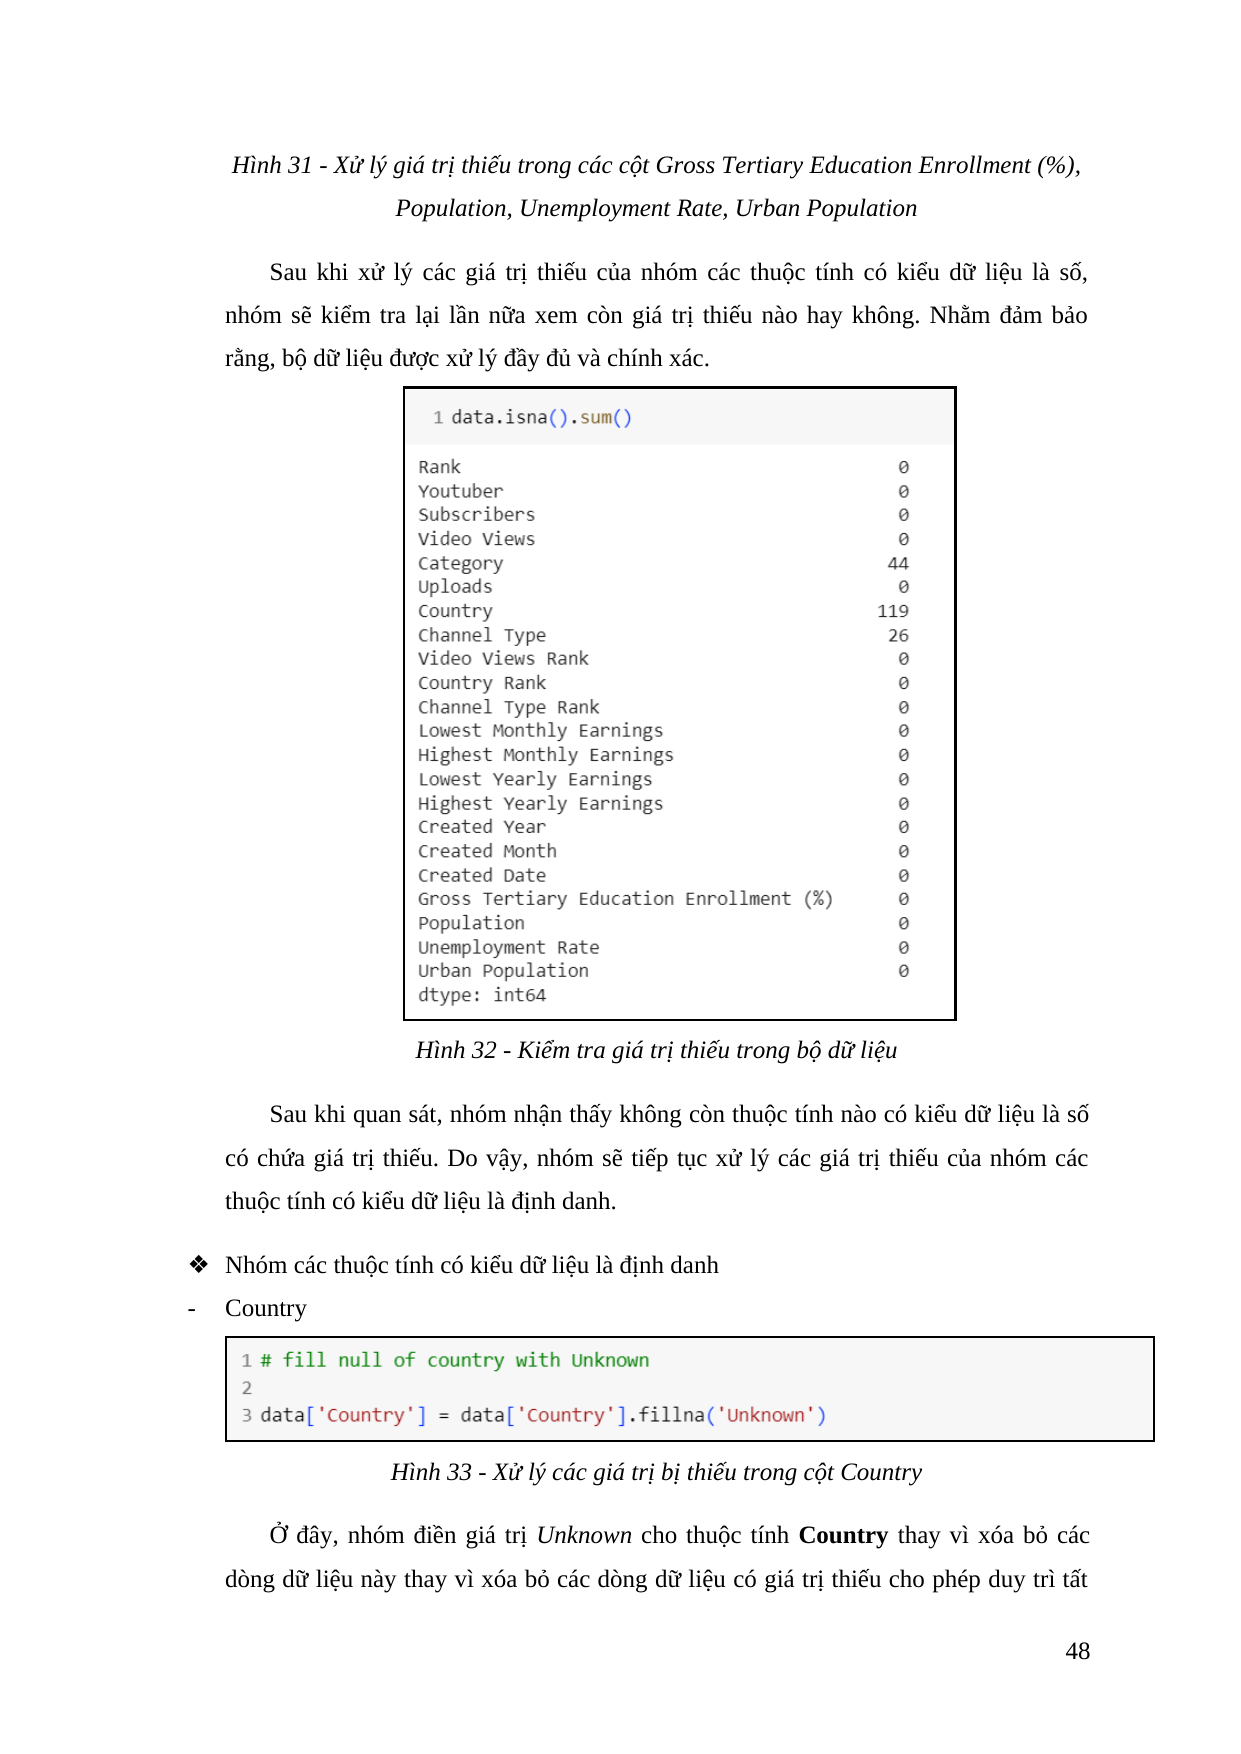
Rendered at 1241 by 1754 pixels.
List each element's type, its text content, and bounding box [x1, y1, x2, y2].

picture [405, 389, 954, 1019]
text Sau khi xử lý các giá trị thiếu của nhóm các thuộc tính có kiểu dữ liệu là số, nhóm sẽ kiểm tra lại lần nữa xem còn giá trị thiếu nào hay không. Nhằm đảm bảo rằng, bộ dữ liệu được xử lý đầy đủ và chính xác. [225, 257, 1090, 372]
list Nhóm các thuộc tính có kiểu dữ liệu là định danh [187, 1250, 1090, 1278]
list Country [187, 1293, 1090, 1322]
text Sau khi quan sát, nhóm nhận thấy không còn thuộc tính nào có kiểu dữ liệu là số có chứa giá trị thiếu. Do vậy, nhóm sẽ tiếp tục xử lý các giá trị thiếu của nhóm các thuộc tính có kiểu dữ liệu là định danh. [225, 1099, 1090, 1214]
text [225, 1521, 1090, 1592]
picture [227, 1338, 1153, 1440]
text Hình 33 - Xử lý các giá trị bị thiếu trong cột Country [225, 1457, 1090, 1485]
text Hình 31 - Xử lý giá trị thiếu trong các cột Gross Tertiary Education Enrollment (%), Population, Unemployment Rate, Urban Population [225, 150, 1090, 222]
text Hình 32 - Kiểm tra giá trị thiếu trong bộ dữ liệu [225, 1036, 1090, 1064]
